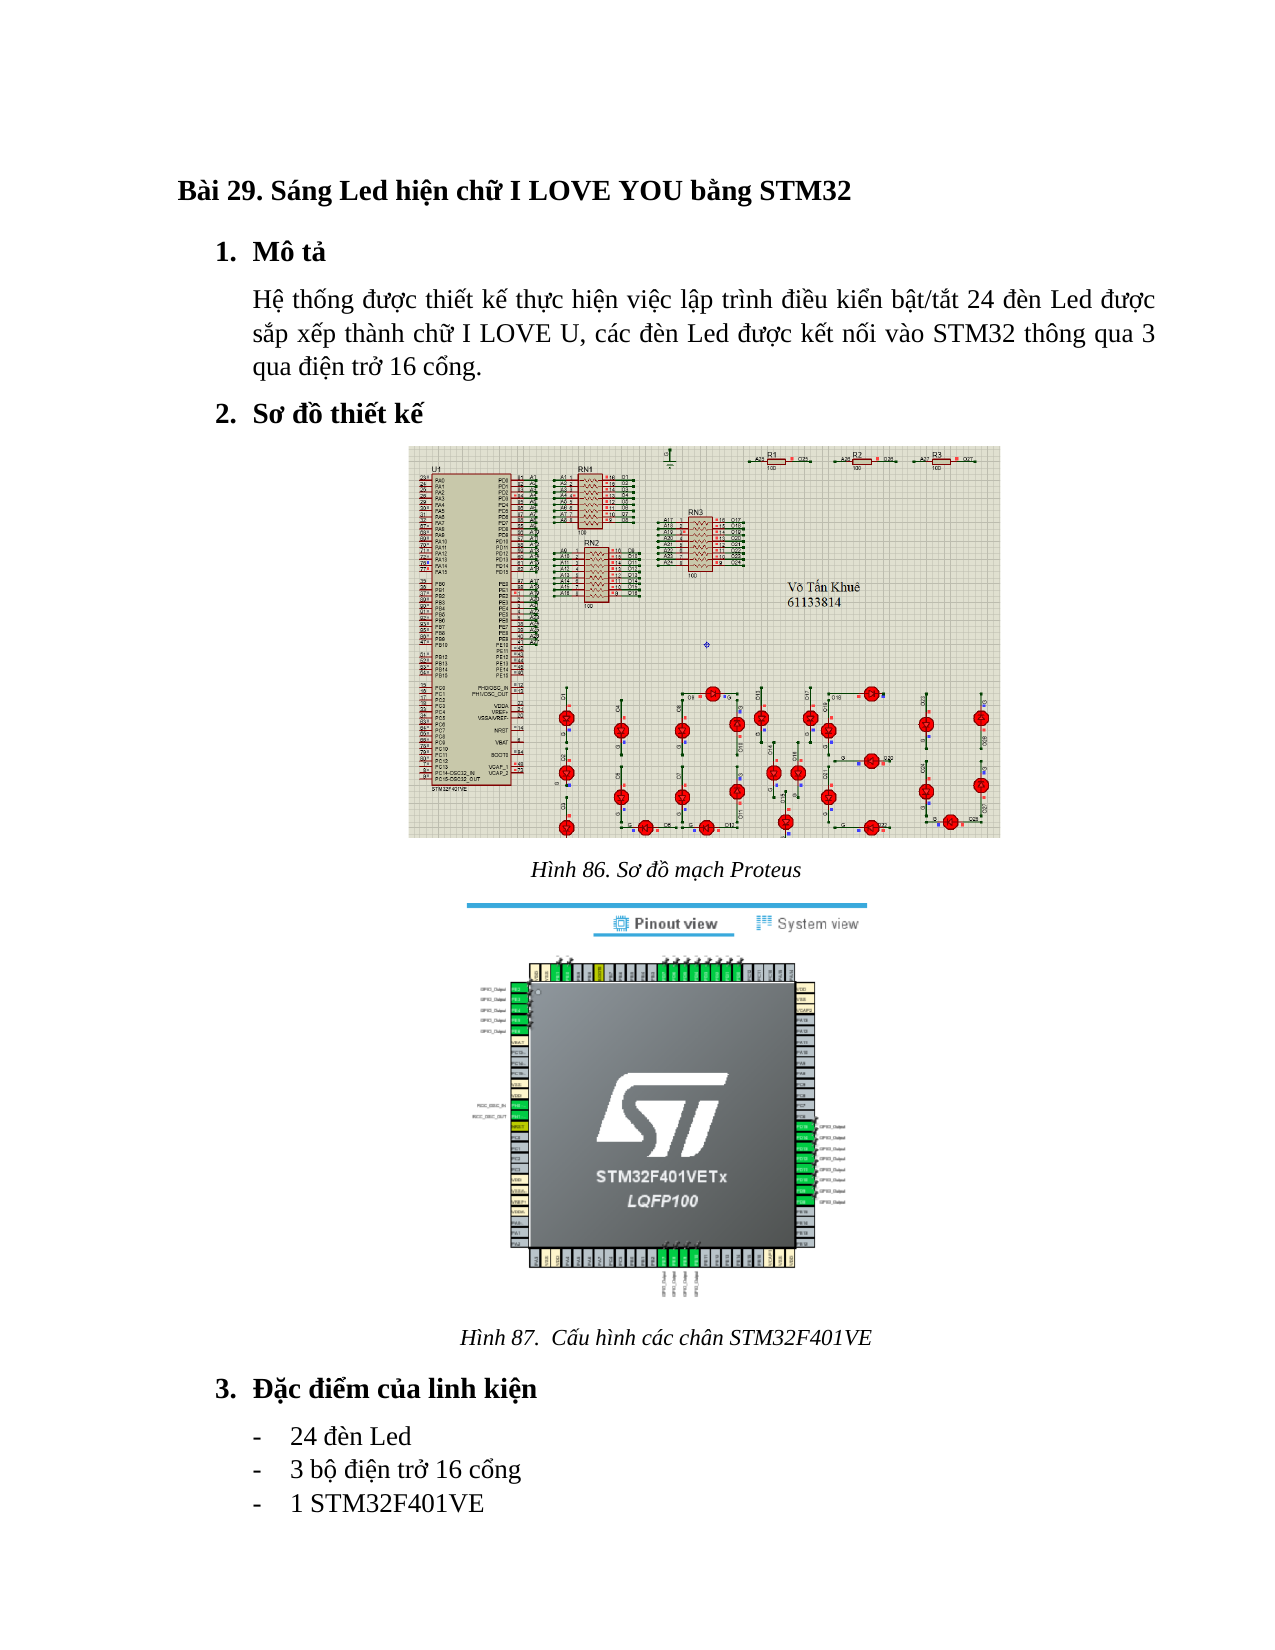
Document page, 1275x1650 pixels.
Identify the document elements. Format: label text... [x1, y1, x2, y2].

subtitle Sơ đồ thiết kế [215, 396, 1157, 430]
text 24 đèn Led [252, 1420, 1157, 1451]
text Hình 86. Sơ đồ mạch Proteus [177, 856, 1157, 883]
subtitle Đặc điểm của linh kiện [215, 1371, 1157, 1405]
text 3 bộ điện trở 16 cổng [252, 1454, 1157, 1485]
text Hệ thống được thiết kế thực hiện việc lập trình điều kiển bật/tắt 24 đèn Led được sắp xếp thành chữ I LOVE U, các đèn Led được kết nối vào STM32 thông qua 3 qua điện trở 16 cổng. [252, 283, 1157, 381]
subtitle Mô tả [215, 234, 1157, 268]
text Hình 87. Cấu hình các chân STM32F401VE [177, 1324, 1157, 1351]
subtitle Bài 29. Sáng Led hiện chữ I LOVE YOU bằng STM32 [177, 173, 1157, 207]
picture [466, 903, 868, 1306]
text 1 STM32F401VE [252, 1487, 1157, 1518]
picture [408, 446, 1001, 838]
